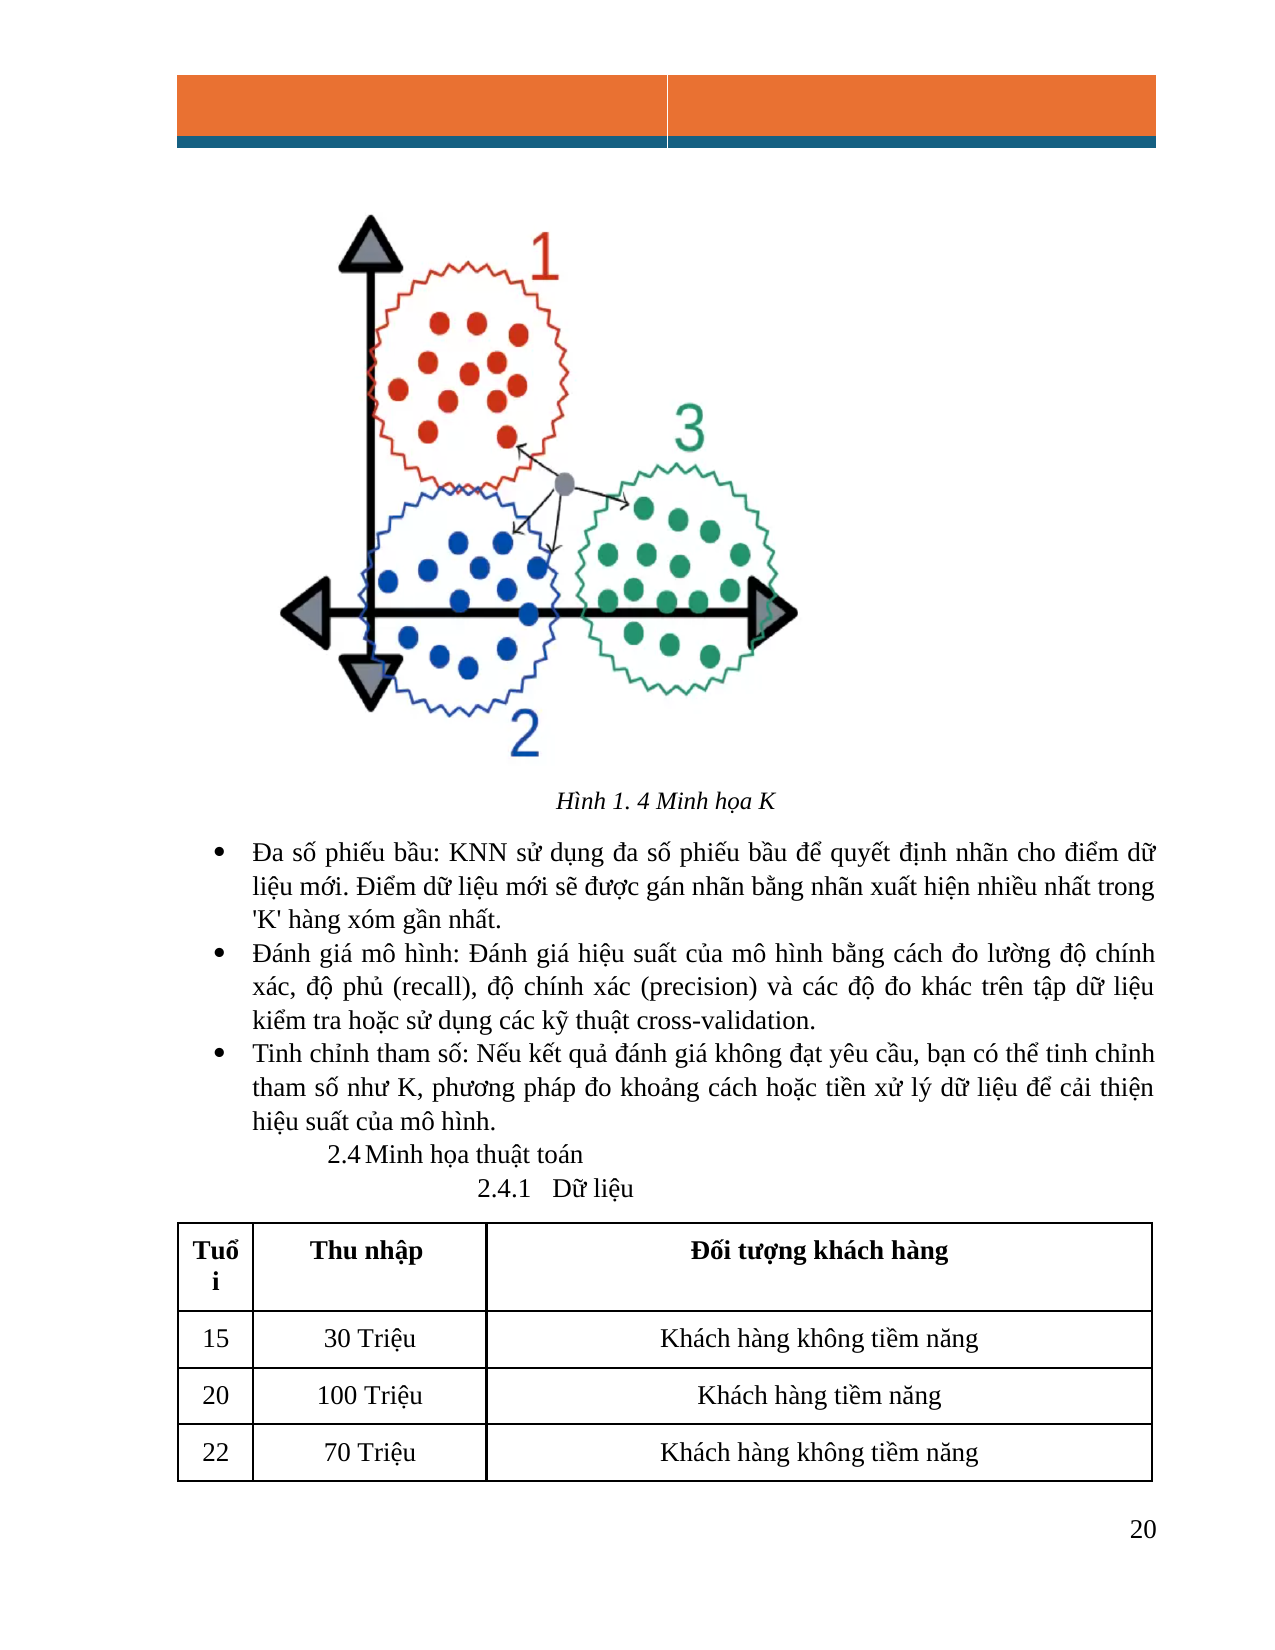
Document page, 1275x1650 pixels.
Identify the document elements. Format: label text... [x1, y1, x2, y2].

table_cell 30 Triệu [254, 1312, 485, 1367]
list Minh họa thuật toán [327, 1138, 1156, 1169]
table_cell Khách hàng không tiềm năng [488, 1312, 1151, 1367]
list Tinh chỉnh tham số: Nếu kết quả đánh giá không đạt yêu cầu, bạn có thể tinh chỉnh tham số như K, phương pháp đo khoảng cách hoặc tiền xử lý dữ liệu để cải thiện hiệu suất của mô hình. [214, 1037, 1156, 1136]
table_header Thu nhập [254, 1224, 485, 1310]
table_cell 70 Triệu [254, 1425, 485, 1480]
table_cell Khách hàng không tiềm năng [488, 1425, 1151, 1480]
picture [257, 179, 1077, 766]
table_cell 100 Triệu [254, 1369, 485, 1423]
list Đánh giá mô hình: Đánh giá hiệu suất của mô hình bằng cách đo lường độ chính xác, độ phủ (recall), độ chính xác (precision) và các độ đo khác trên tập dữ liệu kiểm tra hoặc sử dụng các kỹ thuật cross-validation. [214, 937, 1156, 1035]
table_cell 20 [179, 1369, 252, 1423]
table_cell 15 [179, 1312, 252, 1367]
text Hình 1. 4 Minh họa K [177, 786, 1156, 815]
table_cell Khách hàng tiềm năng [488, 1369, 1151, 1423]
list Đa số phiếu bầu: KNN sử dụng đa số phiếu bầu để quyết định nhãn cho điểm dữ liệu mới. Điểm dữ liệu mới sẽ được gán nhãn bằng nhãn xuất hiện nhiều nhất trong 'K' hàng xóm gần nhất. [214, 836, 1156, 934]
table_header Tuổi [179, 1224, 252, 1310]
table_cell 22 [179, 1425, 252, 1480]
list Dữ liệu [477, 1172, 1156, 1203]
table_header Đối tượng khách hàng [488, 1224, 1151, 1310]
